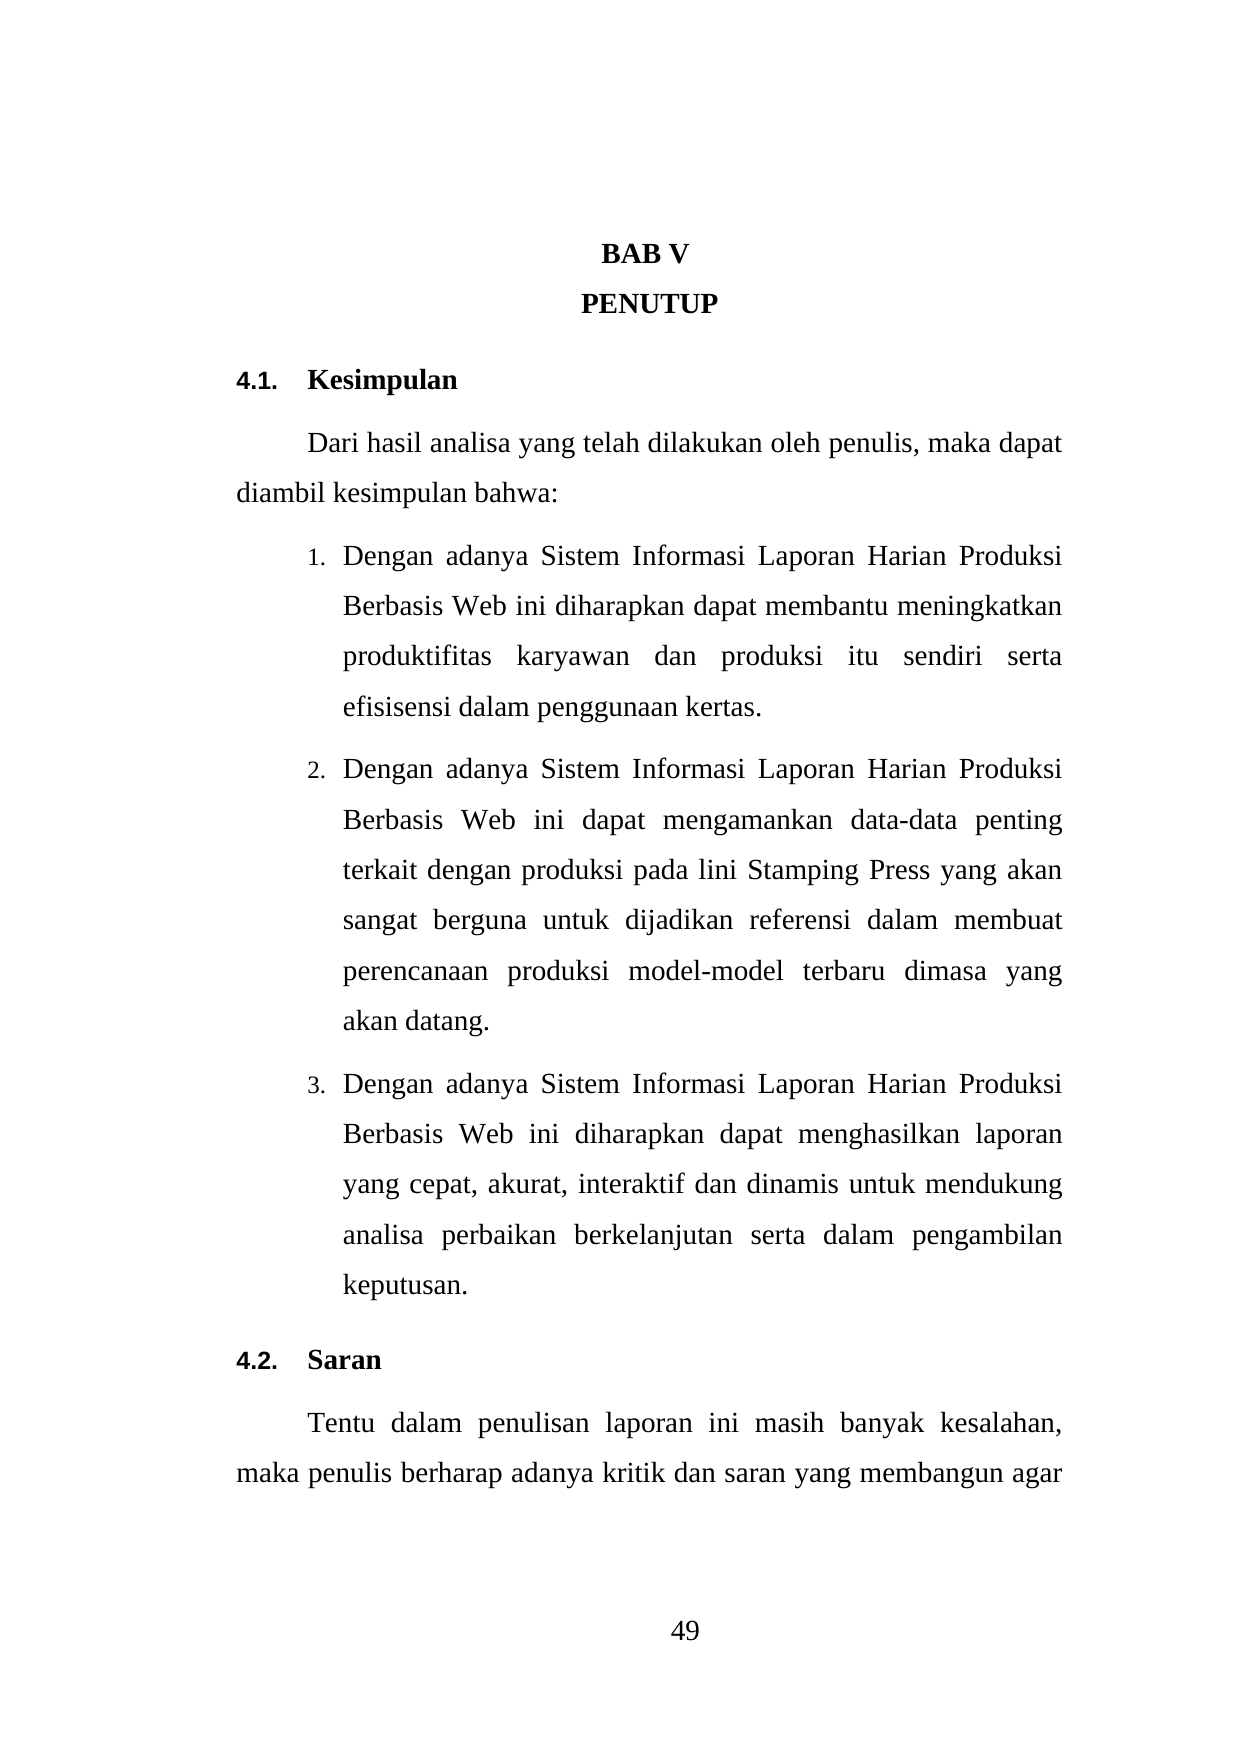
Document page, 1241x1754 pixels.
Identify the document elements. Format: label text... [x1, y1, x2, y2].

subtitle Dengan adanya Sistem Informasi Laporan Harian Produksi Berbasis Web ini dapat mengamankan data-data penting terkait dengan produksi pada lini Stamping Press yang akan sangat berguna untuk dijadikan referensi dalam membuat perencanaan produksi model-model terbaru dimasa yang akan datang. [307, 752, 1063, 1037]
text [236, 1405, 1063, 1489]
subtitle Kesimpulan [236, 362, 1063, 395]
text Dari hasil analisa yang telah dilakukan oleh penulis, maka dapat diambil kesimpulan bahwa: [236, 425, 1063, 508]
subtitle Saran [236, 1342, 1063, 1376]
subtitle Dengan adanya Sistem Informasi Laporan Harian Produksi Berbasis Web ini diharapkan dapat membantu meningkatkan produktifitas karyawan dan produksi itu sendiri serta efisisensi dalam penggunaan kertas. [307, 538, 1063, 722]
subtitle Dengan adanya Sistem Informasi Laporan Harian Produksi Berbasis Web ini diharapkan dapat menghasilkan laporan yang cepat, akurat, interaktif dan dinamis untuk mendukung analisa perbaikan berkelanjutan serta dalam pengambilan keputusan. [307, 1066, 1063, 1301]
subtitle PENUTUP [236, 236, 1063, 320]
